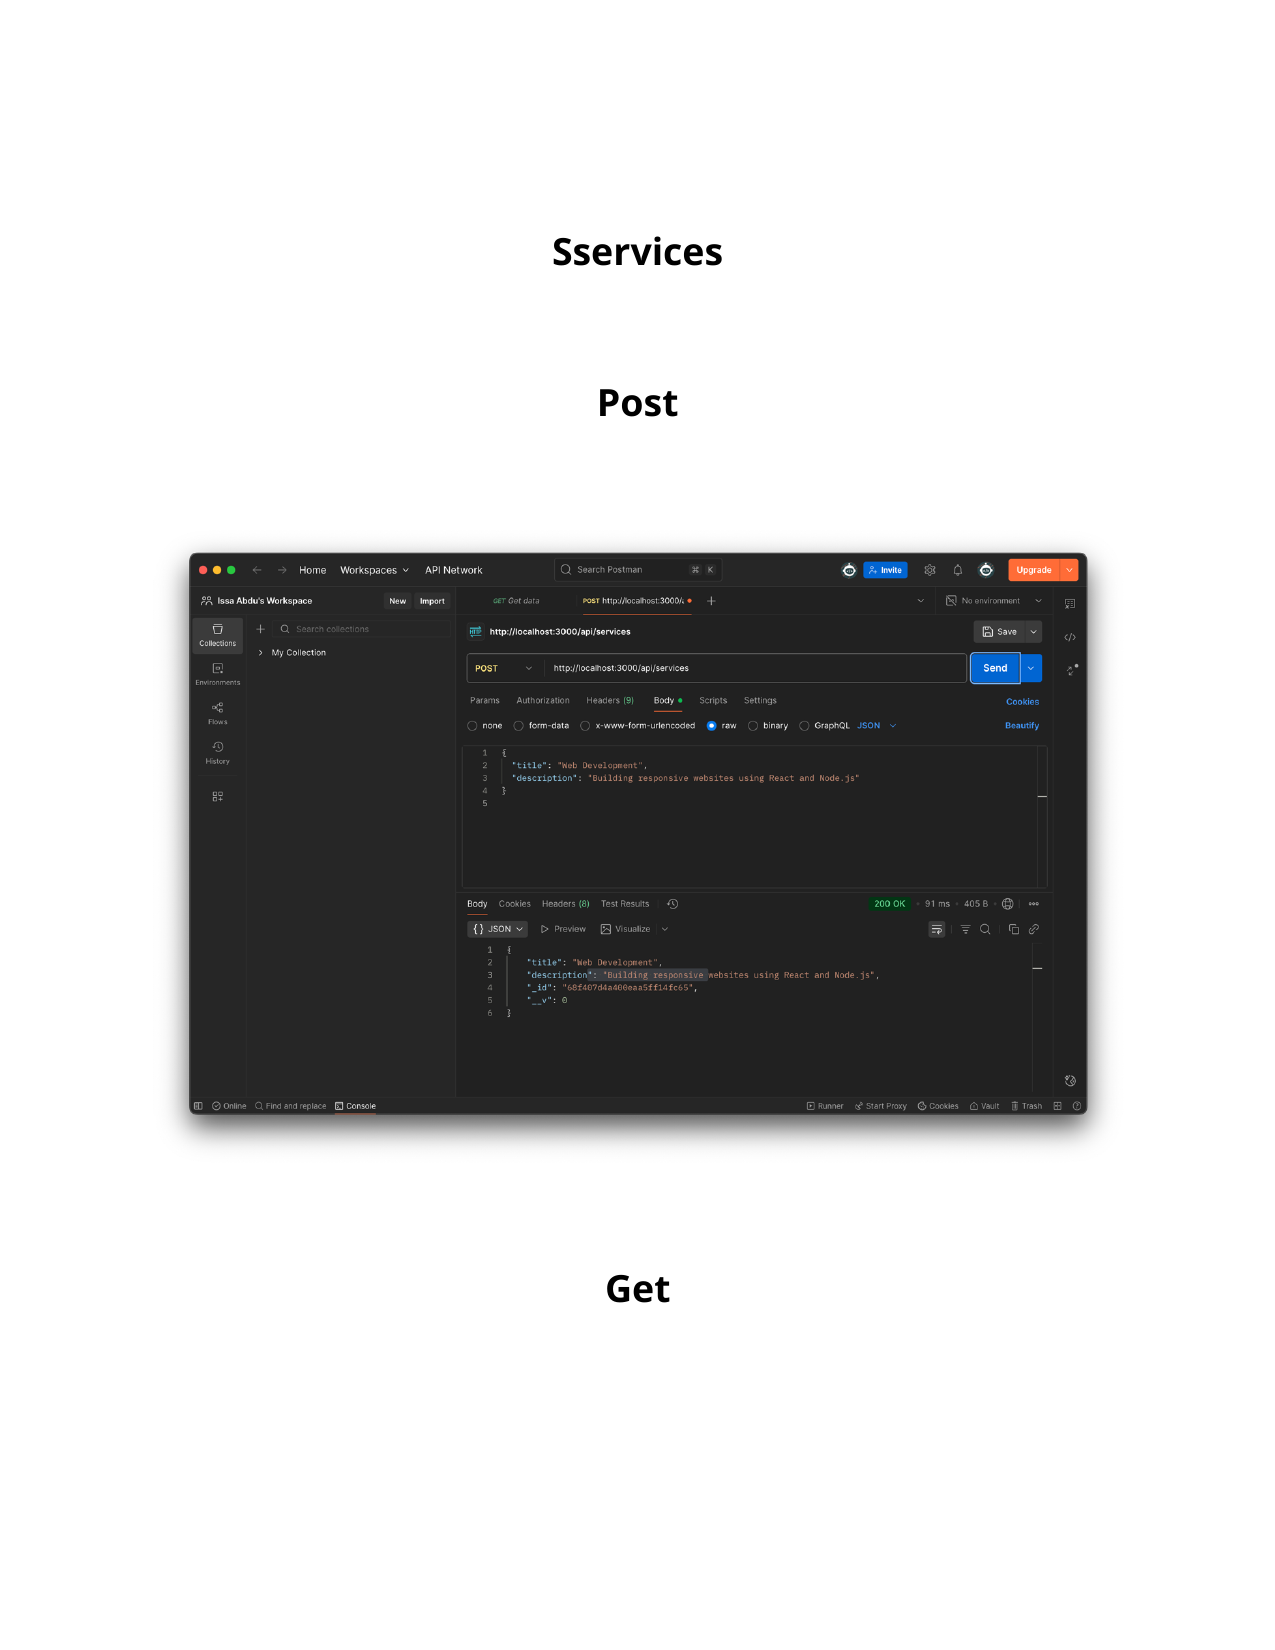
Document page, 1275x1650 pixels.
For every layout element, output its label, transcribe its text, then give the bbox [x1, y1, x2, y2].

text Post [150, 376, 1125, 427]
text Sservices [150, 225, 1125, 276]
text Get [150, 1262, 1125, 1313]
picture [150, 526, 1125, 1166]
